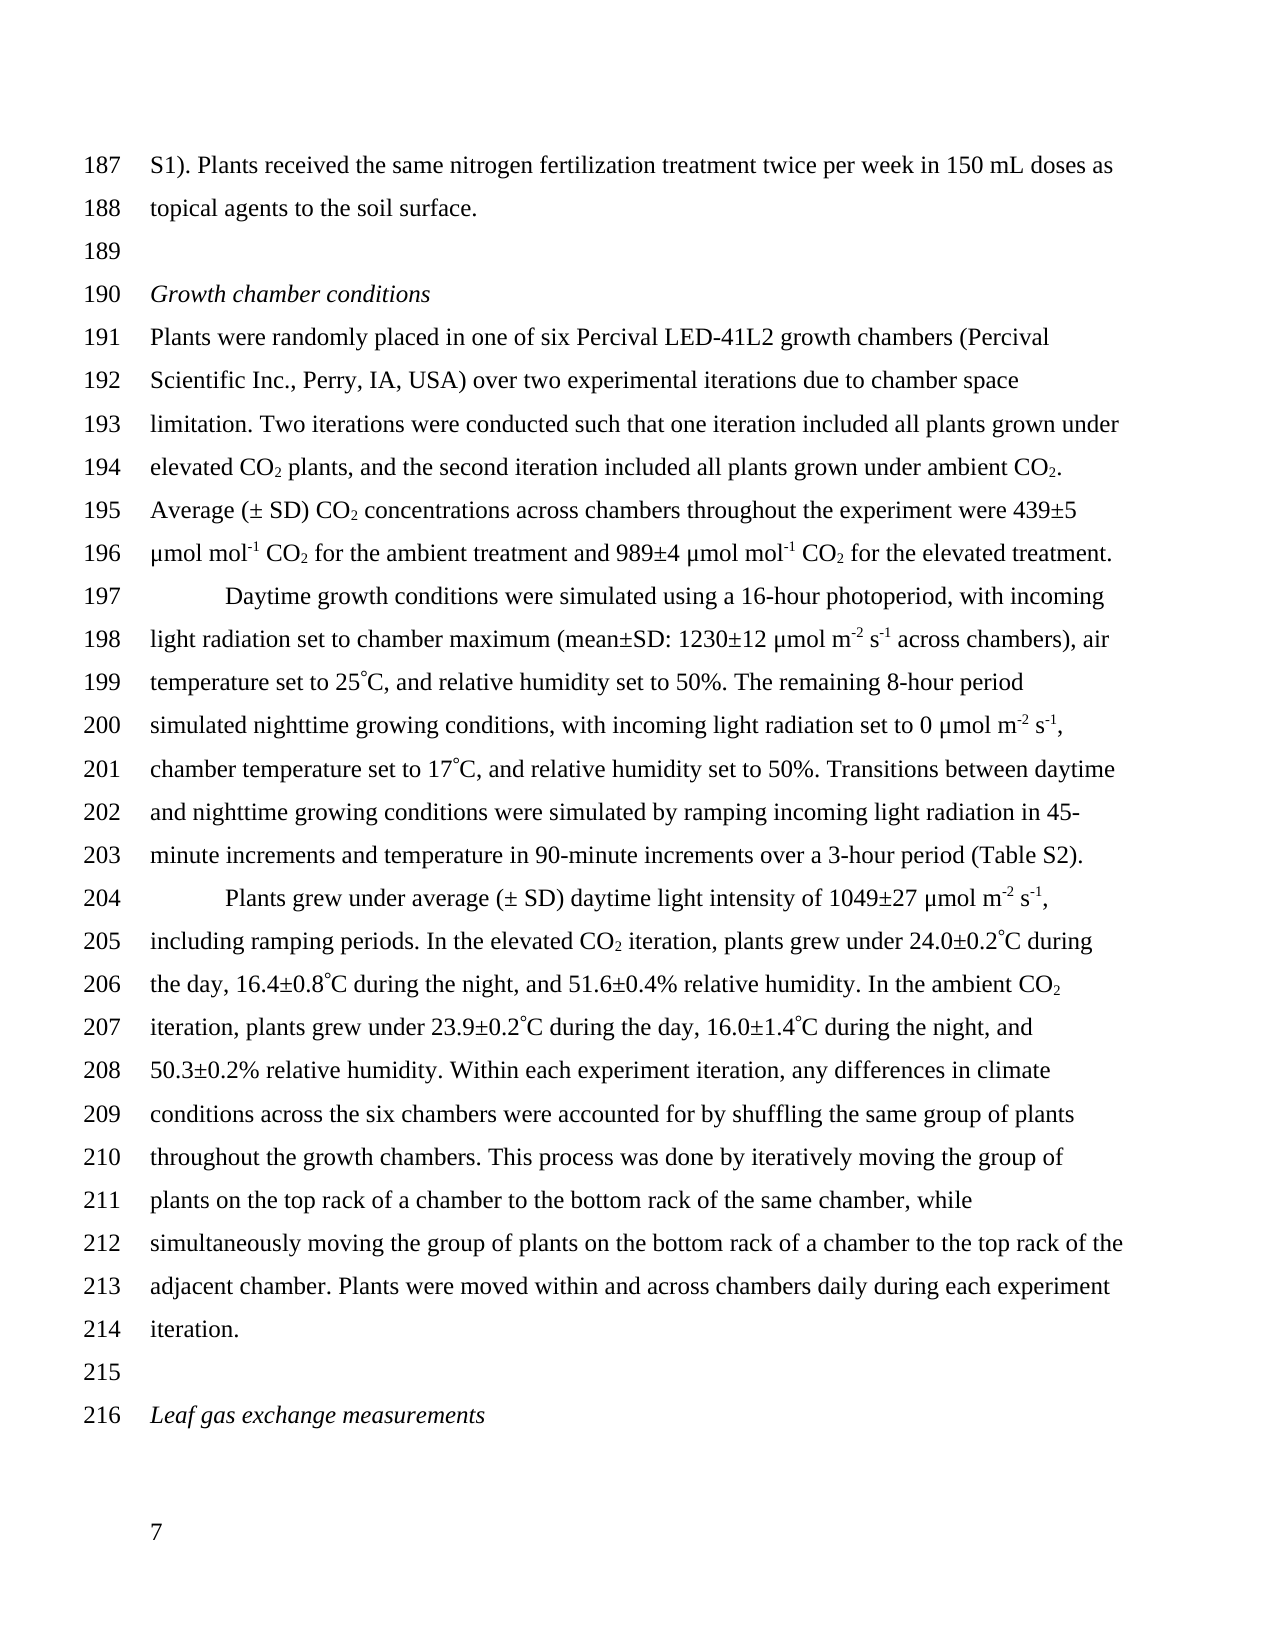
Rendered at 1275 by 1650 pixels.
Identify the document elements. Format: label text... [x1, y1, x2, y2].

text Plants were randomly placed in one of six Percival LED-41L2 growth chambers (Percival Scientific Inc., Perry, IA, USA) over two experimental iterations due to chamber space limitation. Two iterations were conducted such that one iteration included all plants grown under elevated CO2 plants, and the second iteration included all plants grown under ambient CO2. Average (± SD) CO2 concentrations across chambers throughout the experiment were 439±5 μmol mol-1 CO2 for the ambient treatment and 989±4 μmol mol-1 CO2 for the elevated treatment. [150, 322, 1125, 567]
text Leaf gas exchange measurements [150, 1401, 1125, 1429]
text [150, 150, 1125, 222]
text Growth chamber conditions [150, 279, 1125, 308]
text Daytime growth conditions were simulated using a 16-hour photoperiod, with incoming light radiation set to chamber maximum (mean±SD: 1230±12 μmol m-2 s-1 across chambers), air temperature set to 25C, and relative humidity set to 50%. The remaining 8-hour period simulated nighttime growing conditions, with incoming light radiation set to 0 μmol m-2 s-1, chamber temperature set to 17C, and relative humidity set to 50%. Transitions between daytime and nighttime growing conditions were simulated by ramping incoming light radiation in 45-minute increments and temperature in 90-minute increments over a 3-hour period (Table S2). [150, 581, 1125, 869]
text Plants grew under average (± SD) daytime light intensity of 1049±27 μmol m-2 s-1, including ramping periods. In the elevated CO2 iteration, plants grew under 24.0±0.2C during the day, 16.4±0.8C during the night, and 51.6±0.4% relative humidity. In the ambient CO2 iteration, plants grew under 23.9±0.2C during the day, 16.0±1.4C during the night, and 50.3±0.2% relative humidity. Within each experiment iteration, any differences in climate conditions across the six chambers were accounted for by shuffling the same group of plants throughout the growth chambers. This process was done by iteratively moving the group of plants on the top rack of a chamber to the bottom rack of the same chamber, while simultaneously moving the group of plants on the bottom rack of a chamber to the top rack of the adjacent chamber. Plants were moved within and across chambers daily during each experiment iteration. [150, 883, 1125, 1343]
